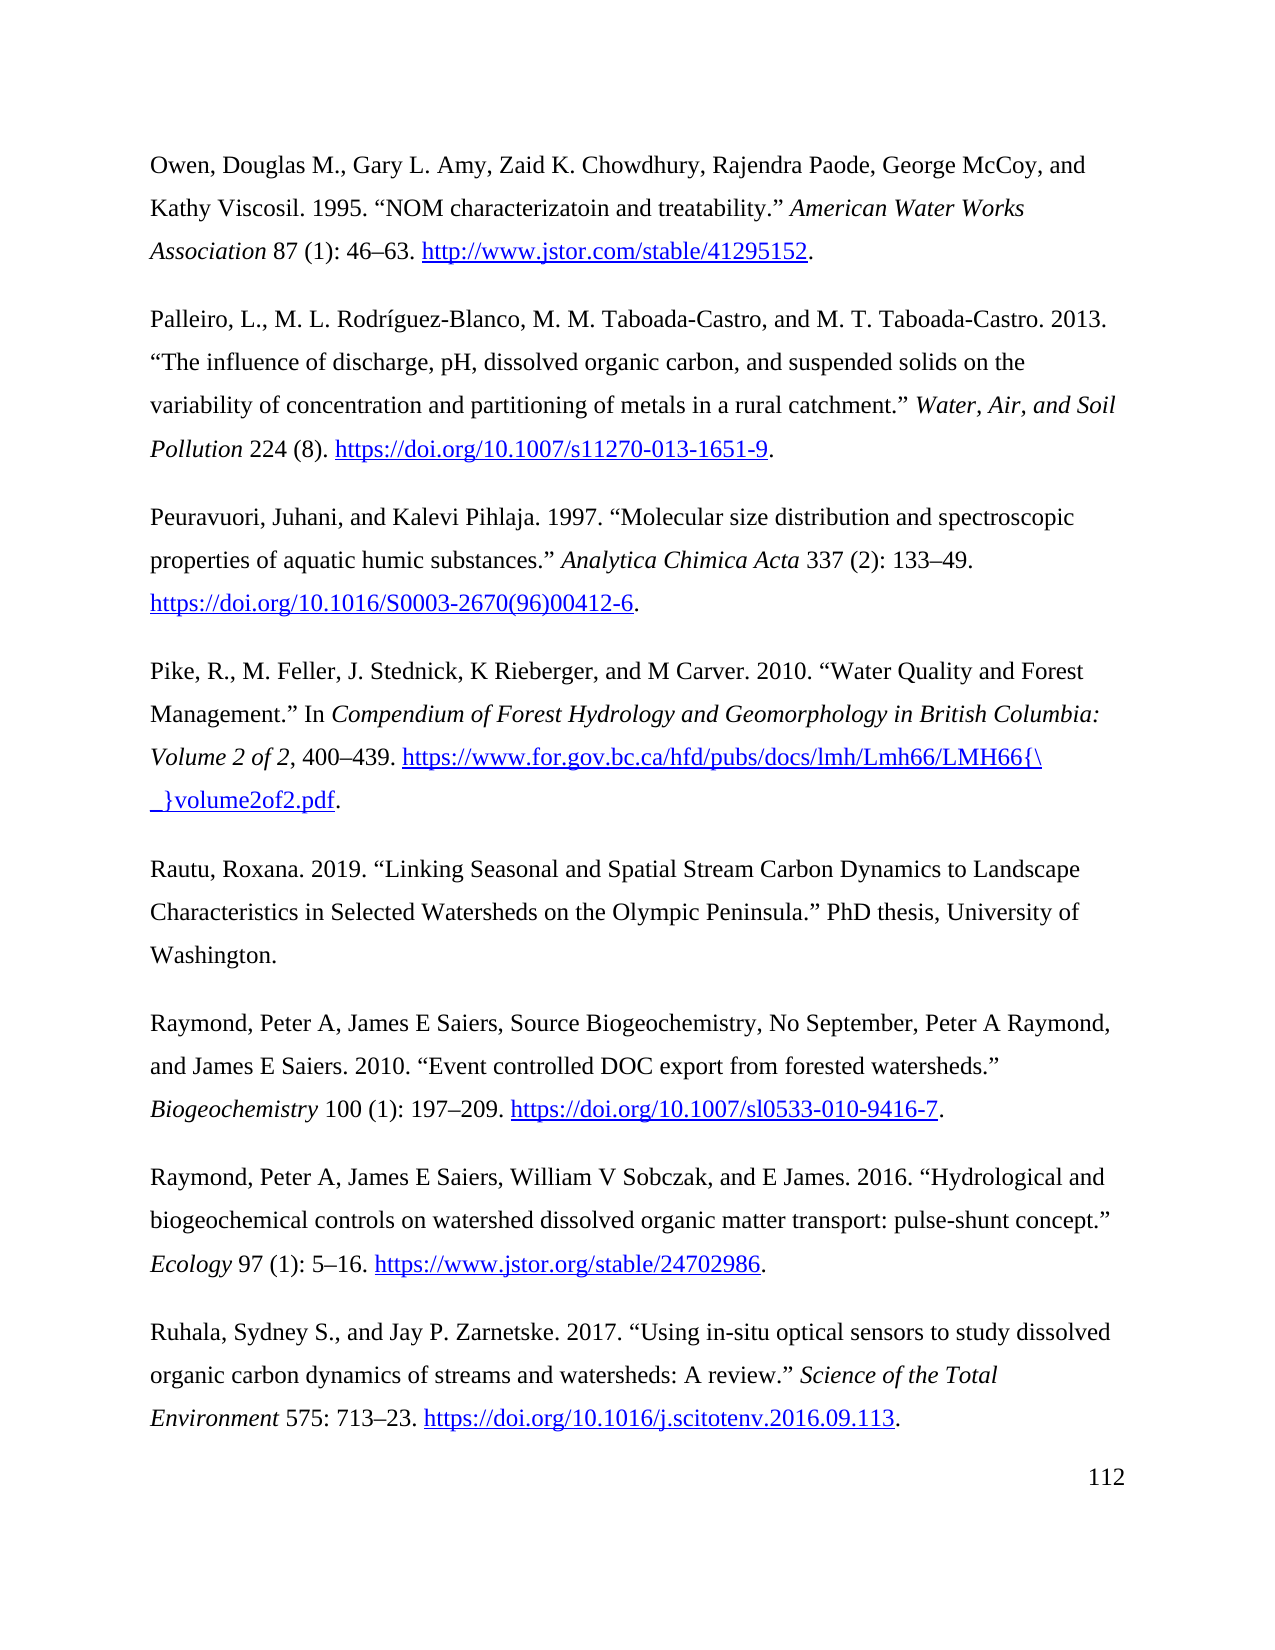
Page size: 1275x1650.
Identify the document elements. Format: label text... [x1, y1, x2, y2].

text Pike, R., M. Feller, J. Stednick, K Rieberger, and M Carver. 2010. “Water Quality and Forest Management.” In Compendium of Forest Hydrology and Geomorphology in British Columbia: Volume 2 of 2, 400–439. https://www.for.gov.bc.ca/hfd/pubs/docs/lmh/Lmh66/LMH66{\_}volume2of2.pdf. [150, 656, 1125, 814]
text Palleiro, L., M. L. Rodríguez-Blanco, M. M. Taboada-Castro, and M. T. Taboada-Castro. 2013. “The influence of discharge, pH, dissolved organic carbon, and suspended solids on the variability of concentration and partitioning of metals in a rural catchment.” Water, Air, and Soil Pollution 224 (8). https://doi.org/10.1007/s11270-013-1651-9. [150, 304, 1125, 462]
text Raymond, Peter A, James E Saiers, William V Sobczak, and E James. 2016. “Hydrological and biogeochemical controls on watershed dissolved organic matter transport: pulse-shunt concept.” Ecology 97 (1): 5–16. https://www.jstor.org/stable/24702986. [150, 1162, 1125, 1277]
text Raymond, Peter A, James E Saiers, Source Biogeochemistry, No September, Peter A Raymond, and James E Saiers. 2010. “Event controlled DOC export from forested watersheds.” Biogeochemistry 100 (1): 197–209. https://doi.org/10.1007/sl0533-010-9416-7. [150, 1008, 1125, 1123]
text Rautu, Roxana. 2019. “Linking Seasonal and Spatial Stream Carbon Dynamics to Landscape Characteristics in Selected Watersheds on the Olympic Peninsula.” PhD thesis, University of Washington. [150, 854, 1125, 969]
text Peuravuori, Juhani, and Kalevi Pihlaja. 1997. “Molecular size distribution and spectroscopic properties of aquatic humic substances.” Analytica Chimica Acta 337 (2): 133–49. https://doi.org/10.1016/S0003-2670(96)00412-6. [150, 502, 1125, 617]
text Ruhala, Sydney S., and Jay P. Zarnetske. 2017. “Using in-situ optical sensors to study dissolved organic carbon dynamics of streams and watersheds: A review.” Science of the Total Environment 575: 713–23. https://doi.org/10.1016/j.scitotenv.2016.09.113. [150, 1317, 1125, 1432]
text Owen, Douglas M., Gary L. Amy, Zaid K. Chowdhury, Rajendra Paode, George McCoy, and Kathy Viscosil. 1995. “NOM characterizatoin and treatability.” American Water Works Association 87 (1): 46–63. http://www.jstor.com/stable/41295152. [150, 150, 1125, 265]
